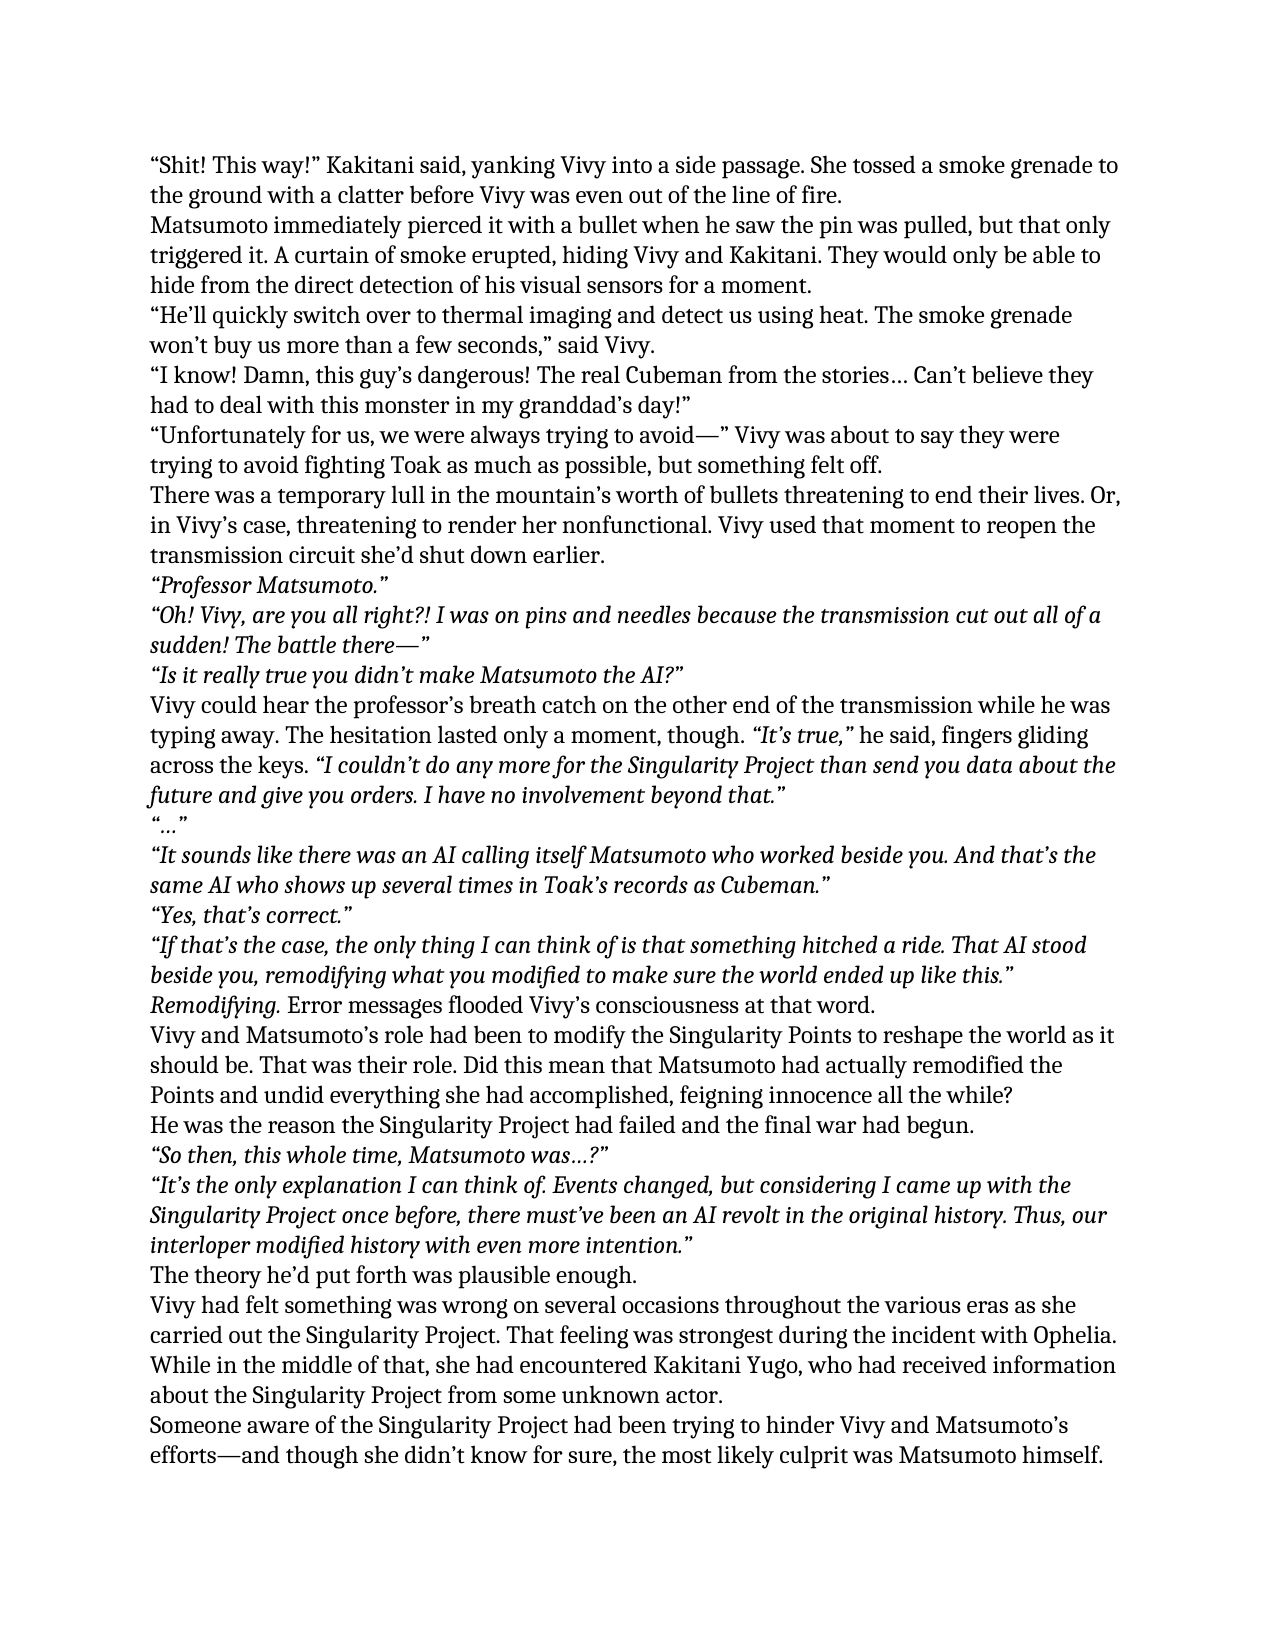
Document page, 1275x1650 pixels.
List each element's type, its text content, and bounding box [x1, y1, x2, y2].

text Vivy and Matsumoto’s role had been to modify the Singularity Points to reshape the world as it should be. That was their role. Did this mean that Matsumoto had actually remodified the Points and undid everything she had accomplished, feigning innocence all the while? [150, 1020, 1125, 1110]
text “Unfortunately for us, we were always trying to avoid—” Vivy was about to say they were trying to avoid fighting Toak as much as possible, but something felt off. [150, 420, 1125, 480]
text “If that’s the case, the only thing I can think of is that something hitched a ride. That AI stood beside you, remodifying what you modified to make sure the world ended up like this.” [150, 930, 1125, 990]
text There was a temporary lull in the mountain’s worth of bullets threatening to end their lives. Or, in Vivy’s case, threatening to render her nonfunctional. Vivy used that moment to reopen the transmission circuit she’d shut down earlier. [150, 480, 1125, 570]
text “Is it really true you didn’t make Matsumoto the AI?” [150, 660, 1125, 690]
text Vivy had felt something was wrong on several occasions throughout the various eras as she carried out the Singularity Project. That feeling was strongest during the incident with Ophelia. While in the middle of that, she had encountered Kakitani Yugo, who had received information about the Singularity Project from some unknown actor. [150, 1290, 1125, 1410]
text The theory he’d put forth was plausible enough. [150, 1260, 1125, 1290]
text “It’s the only explanation I can think of. Events changed, but considering I came up with the Singularity Project once before, there must’ve been an AI revolt in the original history. Thus, our interloper modified history with even more intention.” [150, 1170, 1125, 1260]
text He was the reason the Singularity Project had failed and the final war had begun. [150, 1110, 1125, 1140]
text “He’ll quickly switch over to thermal imaging and detect us using heat. The smoke grenade won’t buy us more than a few seconds,” said Vivy. [150, 300, 1125, 360]
text “…” [150, 810, 1125, 840]
text “So then, this whole time, Matsumoto was…?” [150, 1140, 1125, 1170]
text “Oh! Vivy, are you all right?! I was on pins and needles because the transmission cut out all of a sudden! The battle there—” [150, 600, 1125, 660]
text Matsumoto immediately pierced it with a bullet when he saw the pin was pulled, but that only triggered it. A curtain of smoke erupted, hiding Vivy and Kakitani. They would only be able to hide from the direct detection of his visual sensors for a moment. [150, 210, 1125, 300]
text “Yes, that’s correct.” [150, 900, 1125, 930]
text “Shit! This way!” Kakitani said, yanking Vivy into a side passage. She tossed a smoke grenade to the ground with a clatter before Vivy was even out of the line of fire. [150, 150, 1125, 210]
text Remodifying. Error messages flooded Vivy’s consciousness at that word. [150, 990, 1125, 1020]
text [150, 1410, 1125, 1470]
text “I know! Damn, this guy’s dangerous! The real Cubeman from the stories… Can’t believe they had to deal with this monster in my granddad’s day!” [150, 360, 1125, 420]
text Vivy could hear the professor’s breath catch on the other end of the transmission while he was typing away. The hesitation lasted only a moment, though. “It’s true,” he said, fingers gliding across the keys. “I couldn’t do any more for the Singularity Project than send you data about the future and give you orders. I have no involvement beyond that.” [150, 690, 1125, 810]
text “Professor Matsumoto.” [150, 570, 1125, 600]
text “It sounds like there was an AI calling itself Matsumoto who worked beside you. And that’s the same AI who shows up several times in Toak’s records as Cubeman.” [150, 840, 1125, 900]
